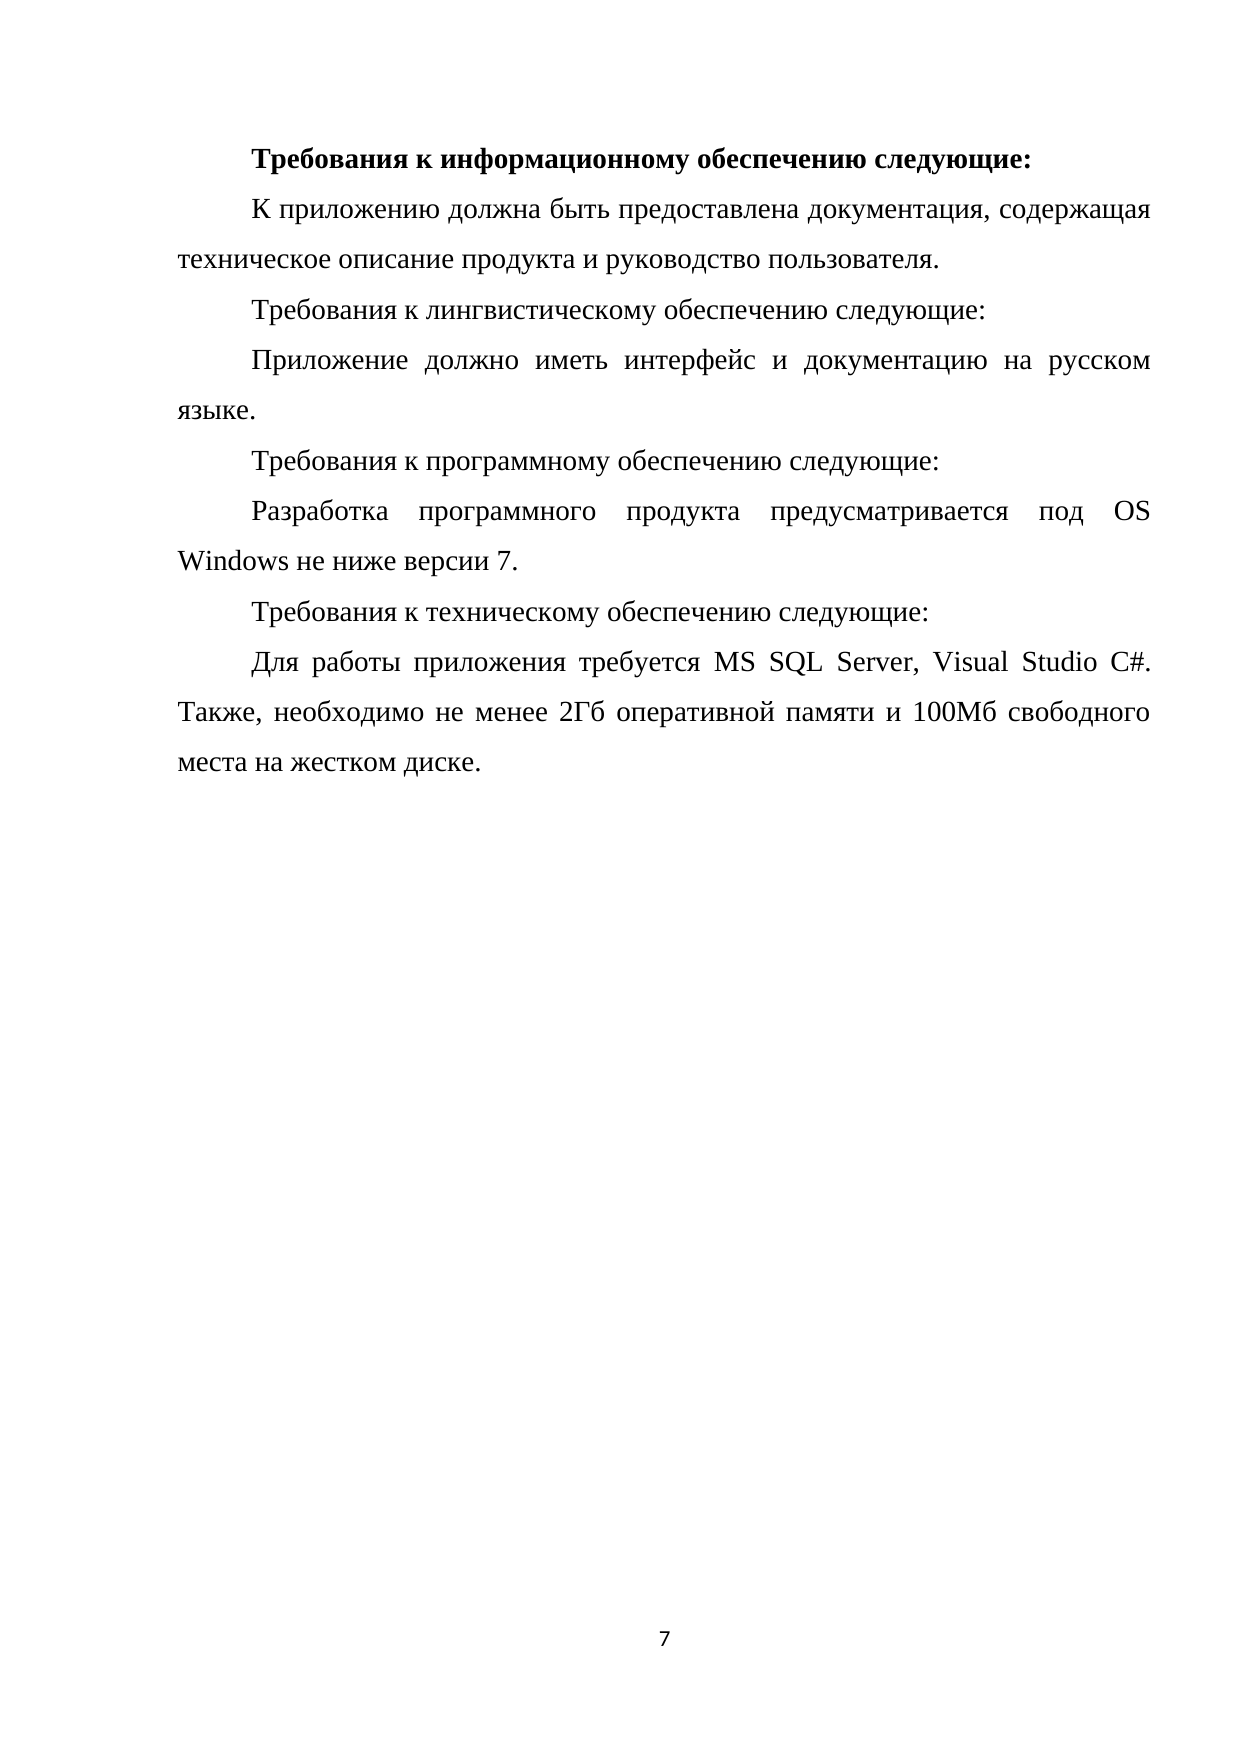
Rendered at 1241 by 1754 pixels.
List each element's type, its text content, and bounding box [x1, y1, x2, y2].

text Для работы приложения требуется MS SQL Server, Visual Studio С#. Также, необходимо не менее 2Гб оперативной памяти и 100Мб свободного места на жестком диске. [177, 644, 1152, 778]
text К приложению должна быть предоставлена документация, содержащая техническое описание продукта и руководство пользователя. [177, 191, 1152, 275]
text Требования к техническому обеспечению следующие: [177, 594, 1152, 627]
text Приложение должно иметь интерфейс и документацию на русском языке. [177, 342, 1152, 426]
text Требования к информационному обеспечению следующие: [177, 141, 1152, 174]
text Требования к лингвистическому обеспечению следующие: [177, 292, 1152, 325]
text Разработка программного продукта предусматривается под OS Windows не ниже версии 7. [177, 493, 1152, 577]
text Требования к программному обеспечению следующие: [177, 443, 1152, 476]
